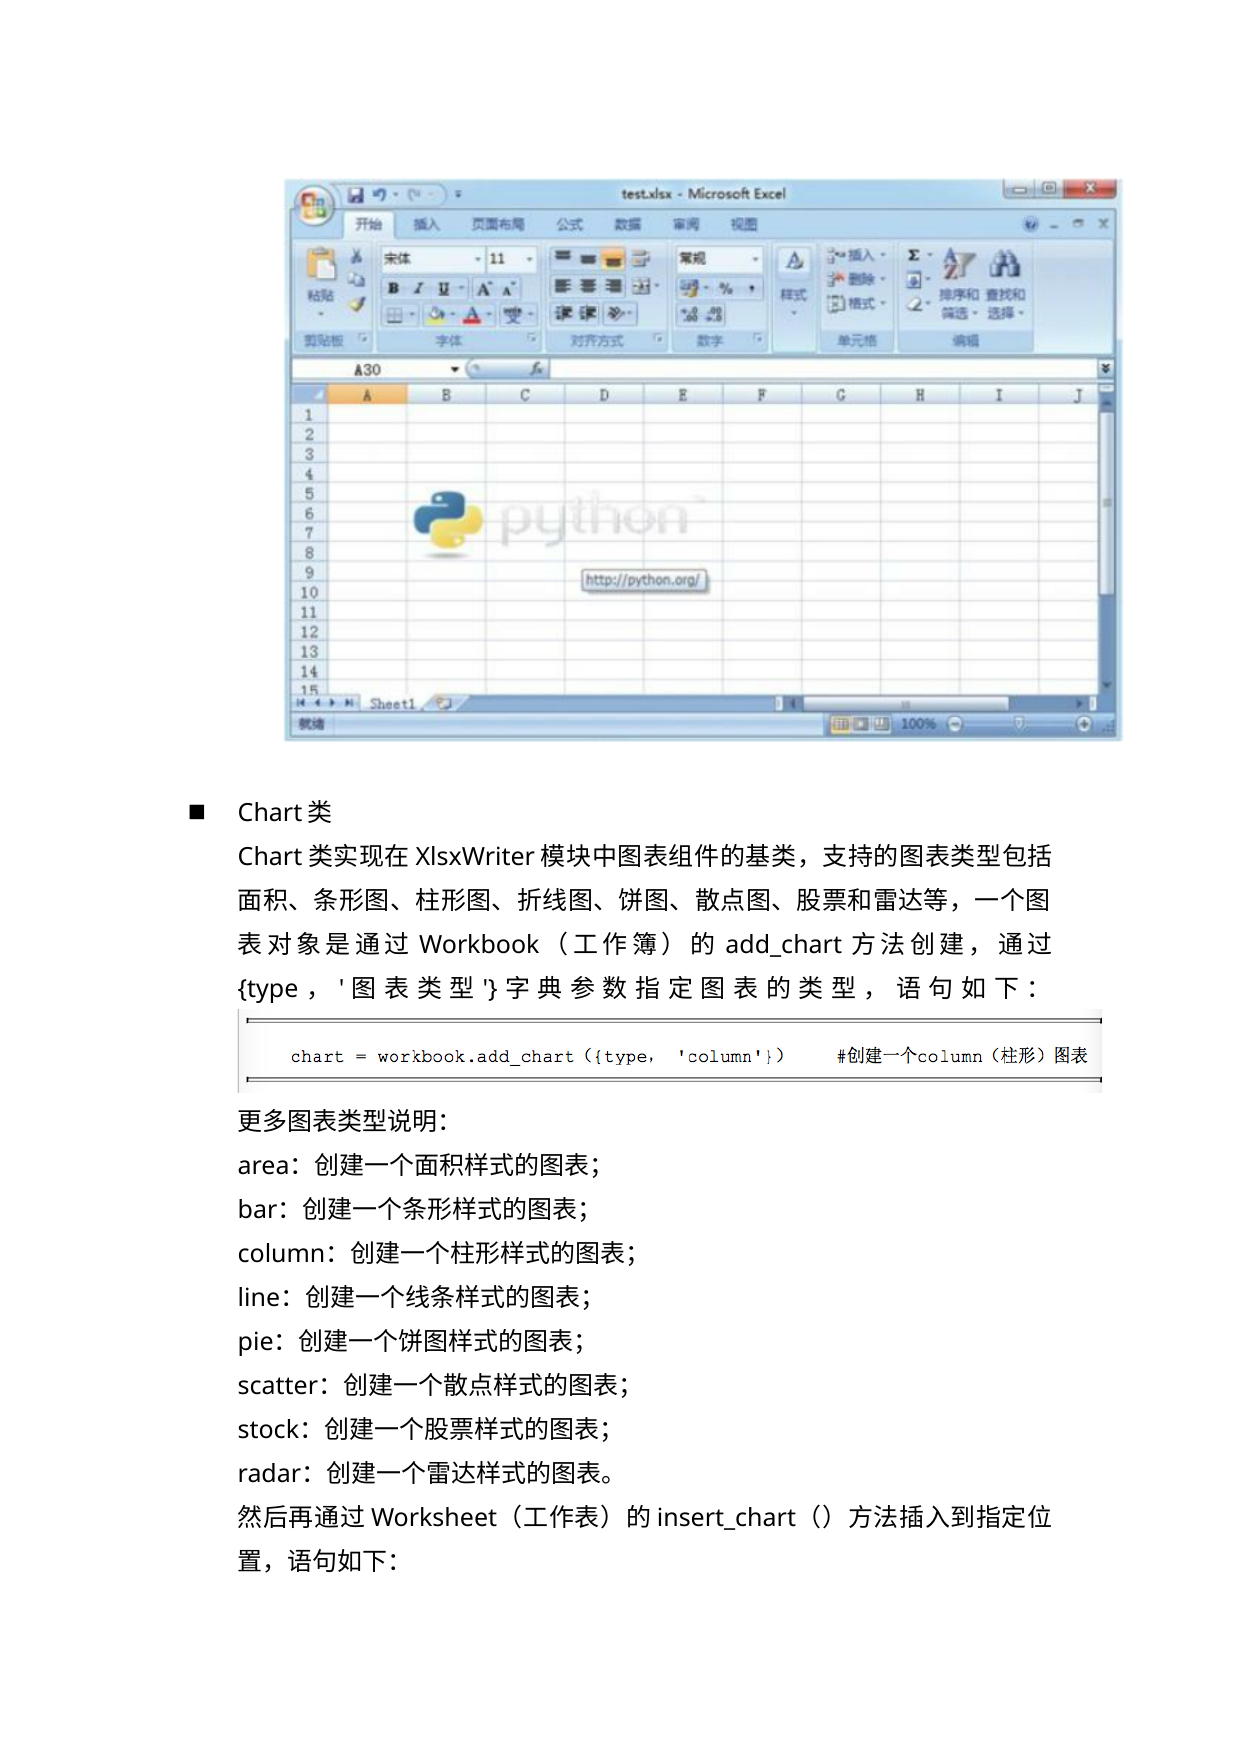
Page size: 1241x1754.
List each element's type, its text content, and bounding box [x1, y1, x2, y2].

picture [237, 1009, 1103, 1093]
list stock：创建一个股票样式的图表； [237, 1406, 1053, 1450]
list radar：创建一个雷达样式的图表。 [237, 1450, 1053, 1494]
list line：创建一个线条样式的图表； [237, 1273, 1053, 1318]
list Chart类实现在XlsxWriter模块中图表组件的基类，支持的图表类型包括面积、条形图、柱形图、折线图、饼图、散点图、股票和雷达等，一个图表对象是通过Workbook（工作簿）的add_chart方法创建，通过{type，'图表类型'}字典参数指定图表的类型，语句如下：更多图表类型说明： [237, 1093, 1053, 1141]
list column：创建一个柱形样式的图表； [237, 1229, 1053, 1273]
list Chart类实现在XlsxWriter模块中图表组件的基类，支持的图表类型包括面积、条形图、柱形图、折线图、饼图、散点图、股票和雷达等，一个图表对象是通过Workbook（工作簿）的add_chart方法创建，通过{type，'图表类型'}字典参数指定图表的类型，语句如下：更多图表类型说明： [237, 833, 1053, 1009]
list scatter：创建一个散点样式的图表； [237, 1362, 1053, 1406]
list area：创建一个面积样式的图表； [237, 1141, 1053, 1185]
list bar：创建一个条形样式的图表； [237, 1185, 1053, 1229]
list Chart类 [187, 789, 1053, 833]
list pie：创建一个饼图样式的图表； [237, 1318, 1053, 1362]
list 然后再通过Worksheet（工作表）的insert_chart（）方法插入到指定位置，语句如下： [237, 1494, 1053, 1582]
picture [275, 172, 1140, 747]
